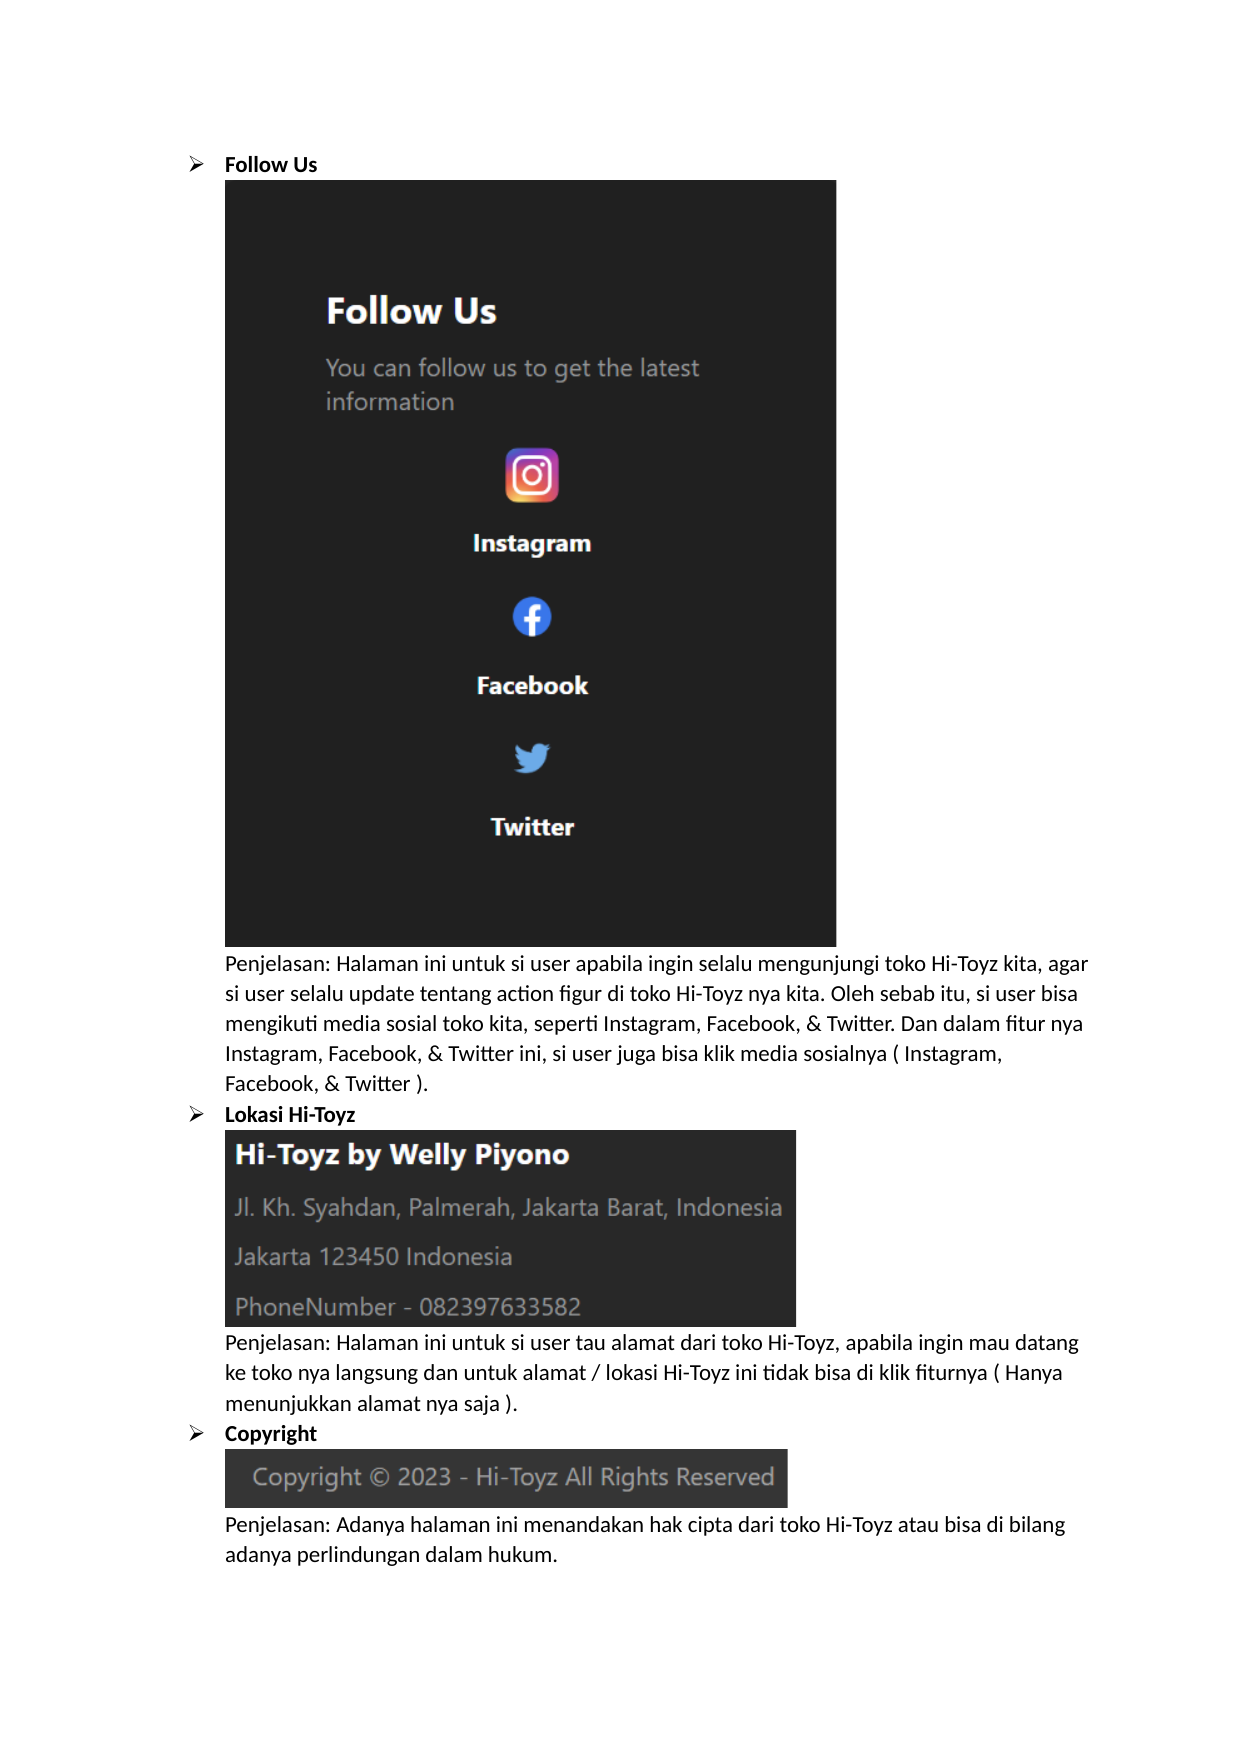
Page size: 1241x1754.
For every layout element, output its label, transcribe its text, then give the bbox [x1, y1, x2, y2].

list Follow Us [187, 150, 1090, 178]
list Penjelasan: Halaman ini untuk si user apabila ingin selalu mengunjungi toko Hi-Toyz kita, agar si user selalu update tentang action figur di toko Hi-Toyz nya kita. Oleh sebab itu, si user bisa mengikuti media sosial toko kita, seperti Instagram, Facebook, & Twitter. Dan dalam fitur nya Instagram, Facebook, & Twitter ini, si user juga bisa klik media sosialnya ( Instagram, Facebook, & Twitter ). [225, 949, 1090, 1097]
picture [225, 180, 837, 947]
picture [225, 1449, 788, 1508]
picture [225, 1130, 797, 1327]
list Copyright [187, 1419, 1090, 1447]
list Penjelasan: Adanya halaman ini menandakan hak cipta dari toko Hi-Toyz atau bisa di bilang adanya perlindungan dalam hukum. [225, 1510, 1090, 1568]
list Lokasi Hi-Toyz [187, 1100, 1090, 1128]
list Penjelasan: Halaman ini untuk si user tau alamat dari toko Hi-Toyz, apabila ingin mau datang ke toko nya langsung dan untuk alamat / lokasi Hi-Toyz ini tidak bisa di klik fiturnya ( Hanya menunjukkan alamat nya saja ). [225, 1328, 1090, 1417]
